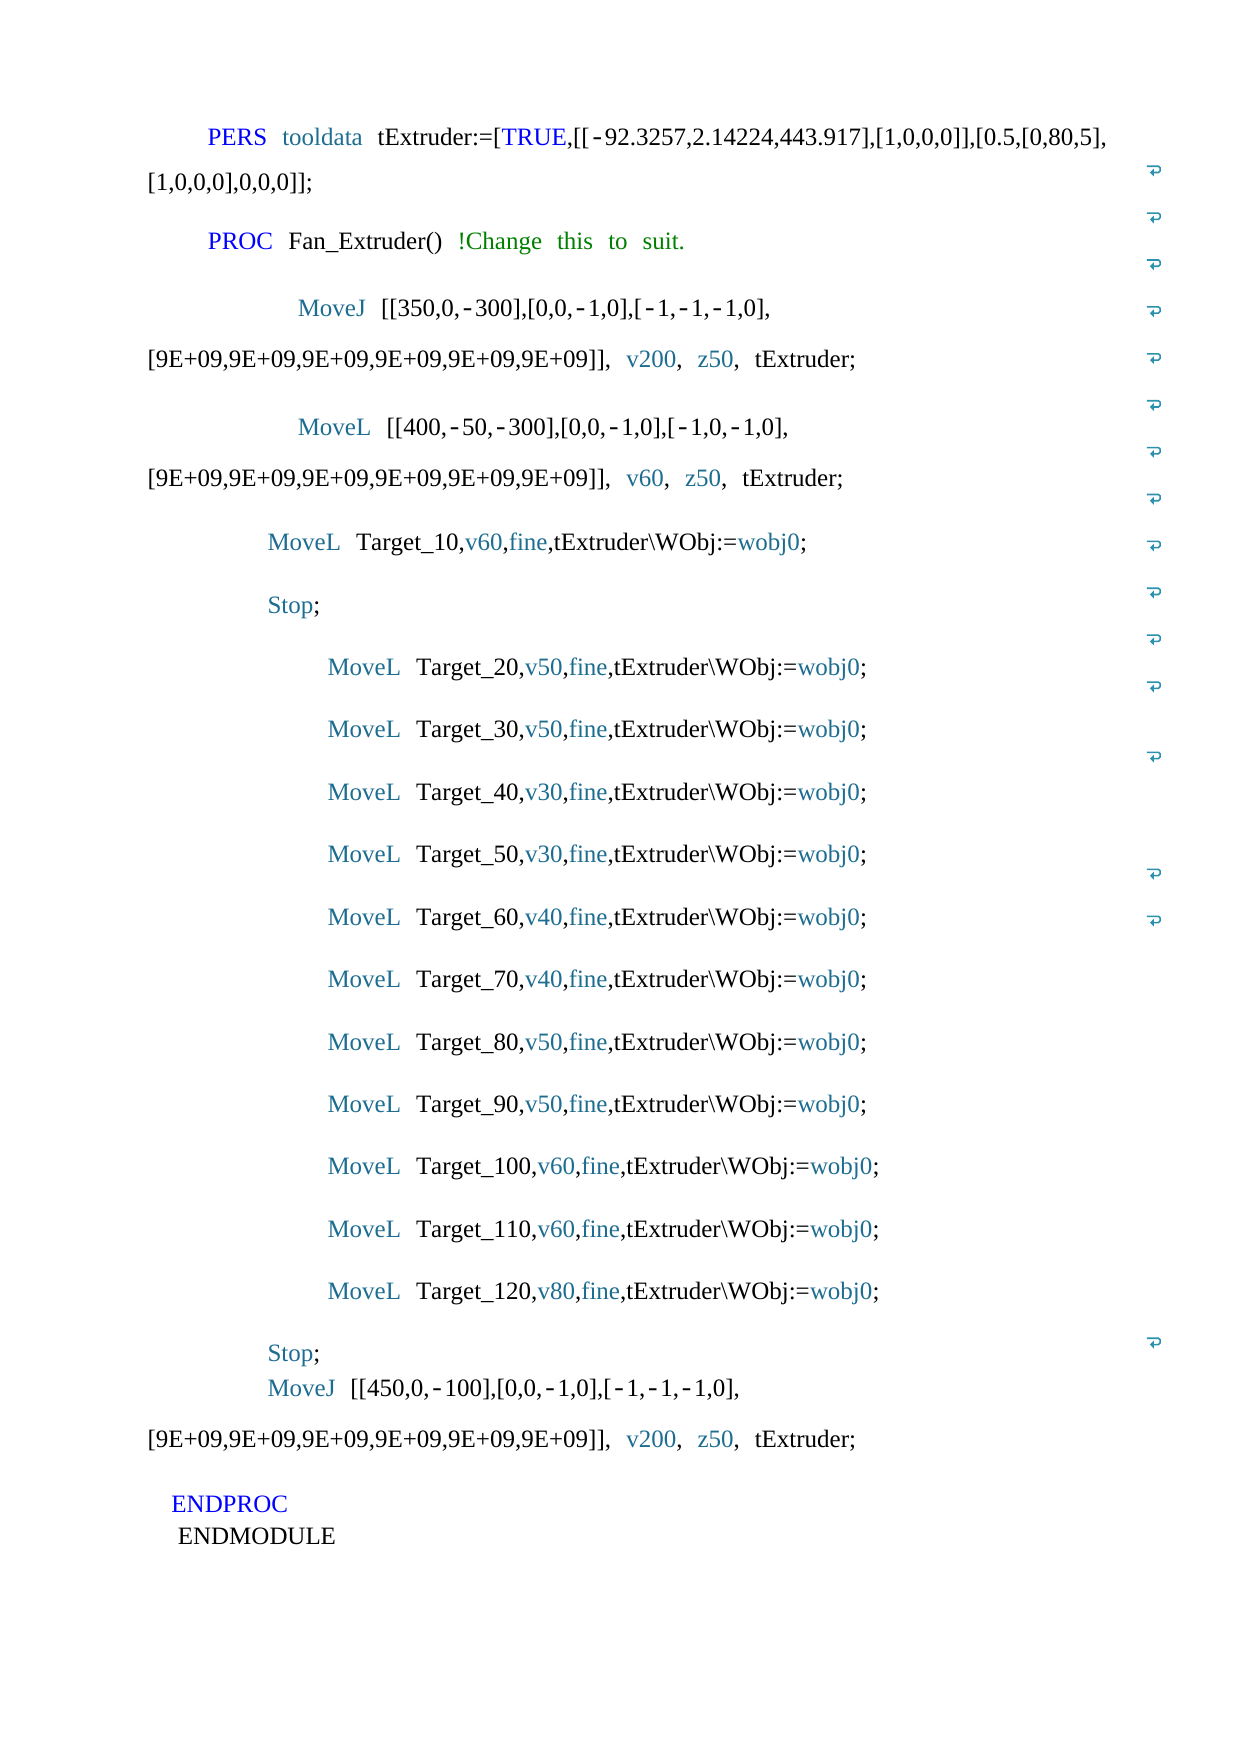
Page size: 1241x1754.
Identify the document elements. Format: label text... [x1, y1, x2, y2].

text PROC Fan_Extruder() !Change this to suit. [148, 226, 1122, 255]
text MoveL Target_120,v80,fine,tExtruder\WObj:=wobj0; [147, 1276, 1122, 1305]
text MoveL Target_90,v50,fine,tExtruder\WObj:=wobj0; [147, 1089, 1122, 1118]
text MoveL Target_110,v60,fine,tExtruder\WObj:=wobj0; [147, 1214, 1122, 1242]
text MoveL [[400,‐50,‐300],[0,0,‐1,0],[‐1,0,‐1,0],[9E+09,9E+09,9E+09,9E+09,9E+09,9E+09]], v60, z50, tExtruder; [147, 408, 1122, 494]
text ENDMODULE [148, 1521, 1122, 1549]
text ENDPROC [146, 1489, 1122, 1517]
text MoveL Target_30,v50,fine,tExtruder\WObj:=wobj0; [147, 714, 1122, 743]
text MoveL Target_100,v60,fine,tExtruder\WObj:=wobj0; [147, 1151, 1122, 1180]
text Stop; [147, 1338, 1122, 1367]
text MoveL Target_80,v50,fine,tExtruder\WObj:=wobj0; [147, 1027, 1122, 1055]
text MoveL Target_10,v60,fine,tExtruder\WObj:=wobj0; [147, 527, 1122, 556]
text Stop; [147, 590, 1122, 618]
text MoveL Target_20,v50,fine,tExtruder\WObj:=wobj0; [147, 652, 1122, 681]
text MoveL Target_50,v30,fine,tExtruder\WObj:=wobj0; [147, 839, 975, 868]
text MoveJ [[450,0,‐100],[0,0,‐1,0],[‐1,‐1,‐1,0],[9E+09,9E+09,9E+09,9E+09,9E+09,9E+09]], v200, z50, tExtruder; [147, 1370, 1122, 1455]
text PERS tooldata tExtruder:=[TRUE,[[‐92.3257,2.14224,443.917],[1,0,0,0]],[0.5,[0,80,5], [1,0,0,0],0,0,0]]; [147, 118, 1122, 195]
text MoveJ [[350,0,‐300],[0,0,‐1,0],[‐1,‐1,‐1,0],[9E+09,9E+09,9E+09,9E+09,9E+09,9E+09]], v200, z50, tExtruder; [147, 290, 1122, 375]
text MoveL Target_70,v40,fine,tExtruder\WObj:=wobj0; [147, 964, 1122, 993]
text MoveL Target_60,v40,fine,tExtruder\WObj:=wobj0; [147, 902, 1122, 931]
text MoveL Target_40,v30,fine,tExtruder\WObj:=wobj0; [147, 777, 975, 806]
